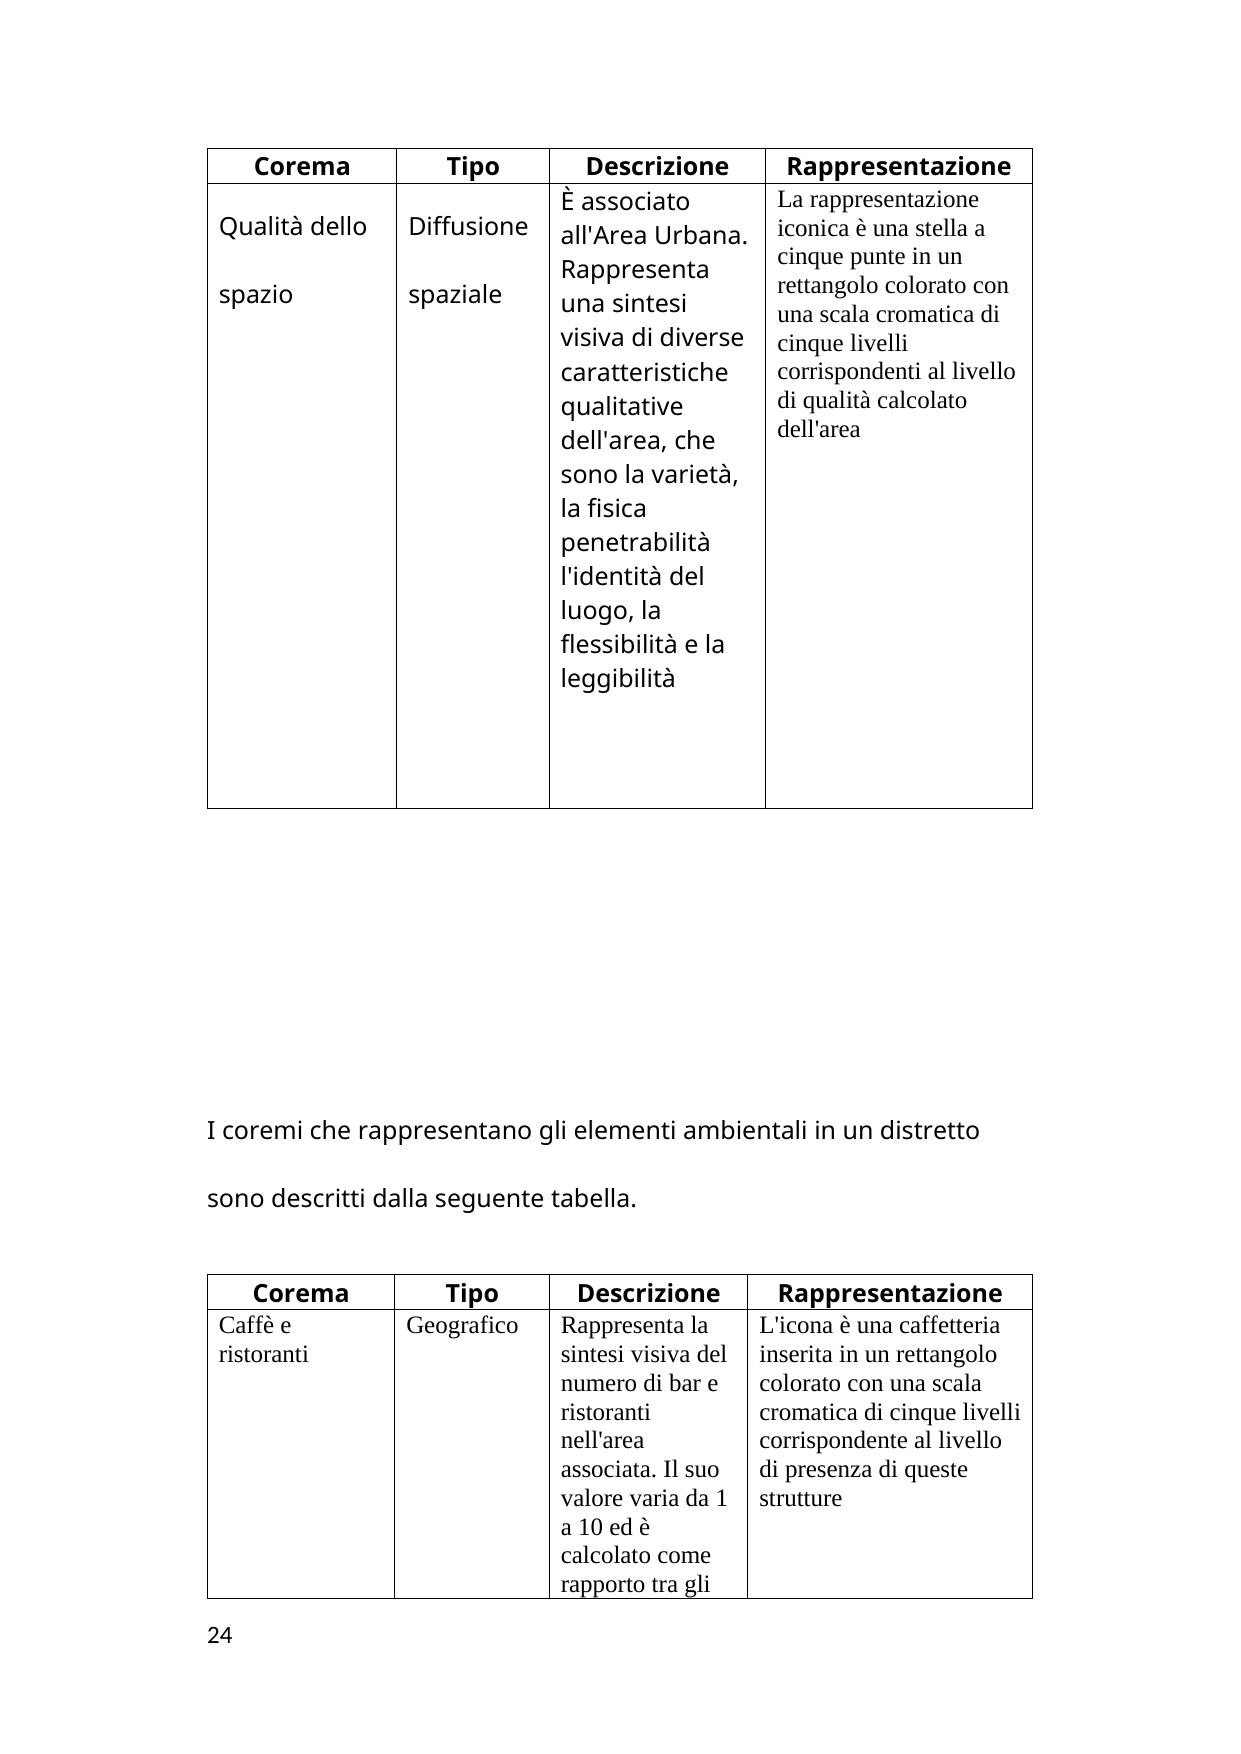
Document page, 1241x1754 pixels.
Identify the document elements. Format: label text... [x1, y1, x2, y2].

table_header Corema [208, 149, 396, 183]
table_header Descrizione [550, 1275, 747, 1309]
table_header Rappresentazione [748, 1275, 1032, 1309]
table_header Tipo [395, 1275, 549, 1309]
table_cell Diffusione spaziale [397, 184, 549, 807]
table_header Corema [208, 1275, 394, 1309]
table_cell Caffè e ristoranti [208, 1310, 394, 1598]
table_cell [550, 1310, 747, 1598]
table_cell È associato all'Area Urbana. Rappresenta una sintesi visiva di diverse caratteristiche qualitative dell'area, che sono la varietà, la fisica penetrabilità l'identità del luogo, la flessibilità e la leggibilità [550, 184, 765, 807]
table_cell La rappresentazione iconica è una stella a cinque punte in un rettangolo colorato con una scala cromatica di cinque livelli corrispondenti al livello di qualità calcolato dell'area [766, 184, 1032, 807]
table_header Tipo [397, 149, 549, 183]
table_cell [748, 1310, 1032, 1598]
table_header Rappresentazione [766, 149, 1032, 183]
text I coremi che rappresentano gli elementi ambientali in un distretto sono descritti dalla seguente tabella. [207, 1113, 1033, 1215]
table_header Descrizione [550, 149, 765, 183]
table_cell Qualità dello spazio [208, 184, 396, 807]
table_cell Geografico [395, 1310, 549, 1598]
